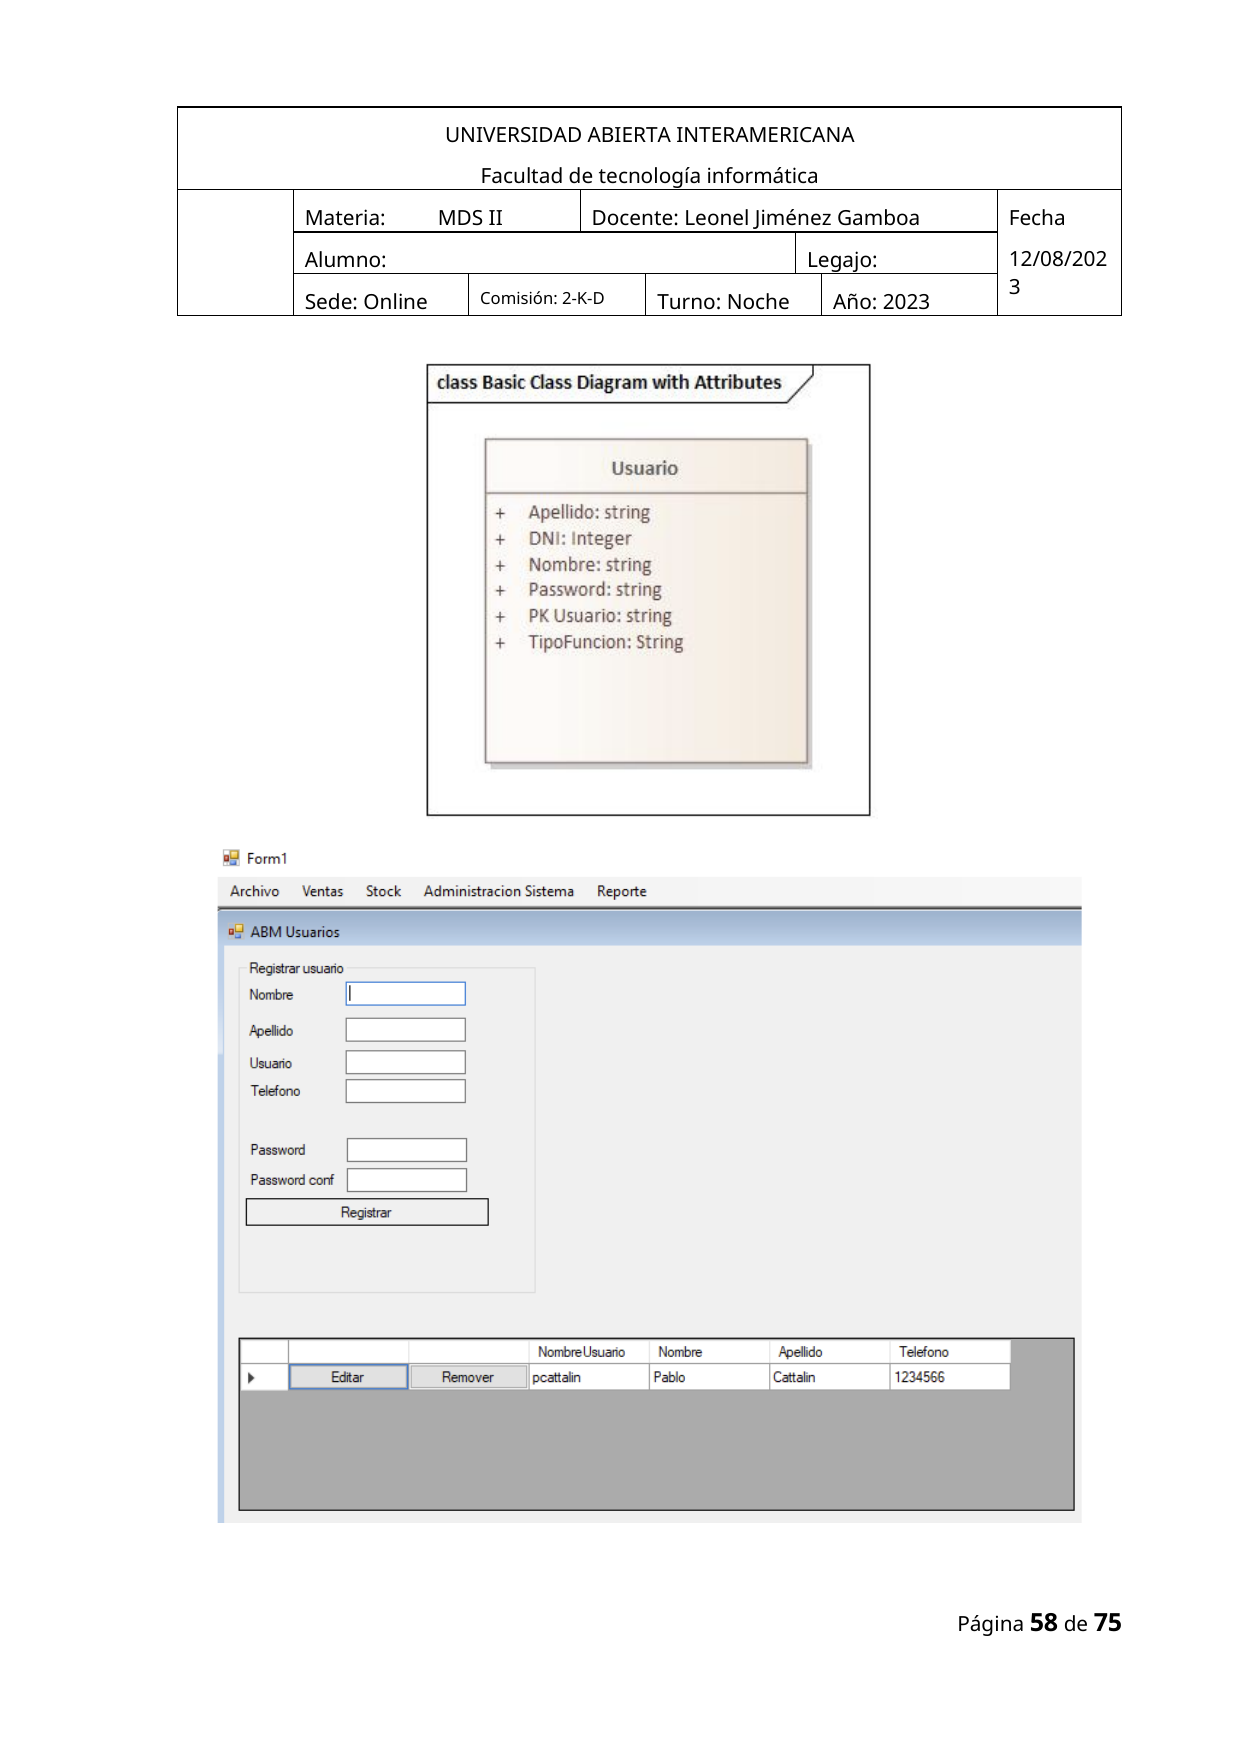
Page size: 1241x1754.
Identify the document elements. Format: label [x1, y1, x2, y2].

picture [217, 847, 1082, 1523]
picture [421, 357, 878, 822]
